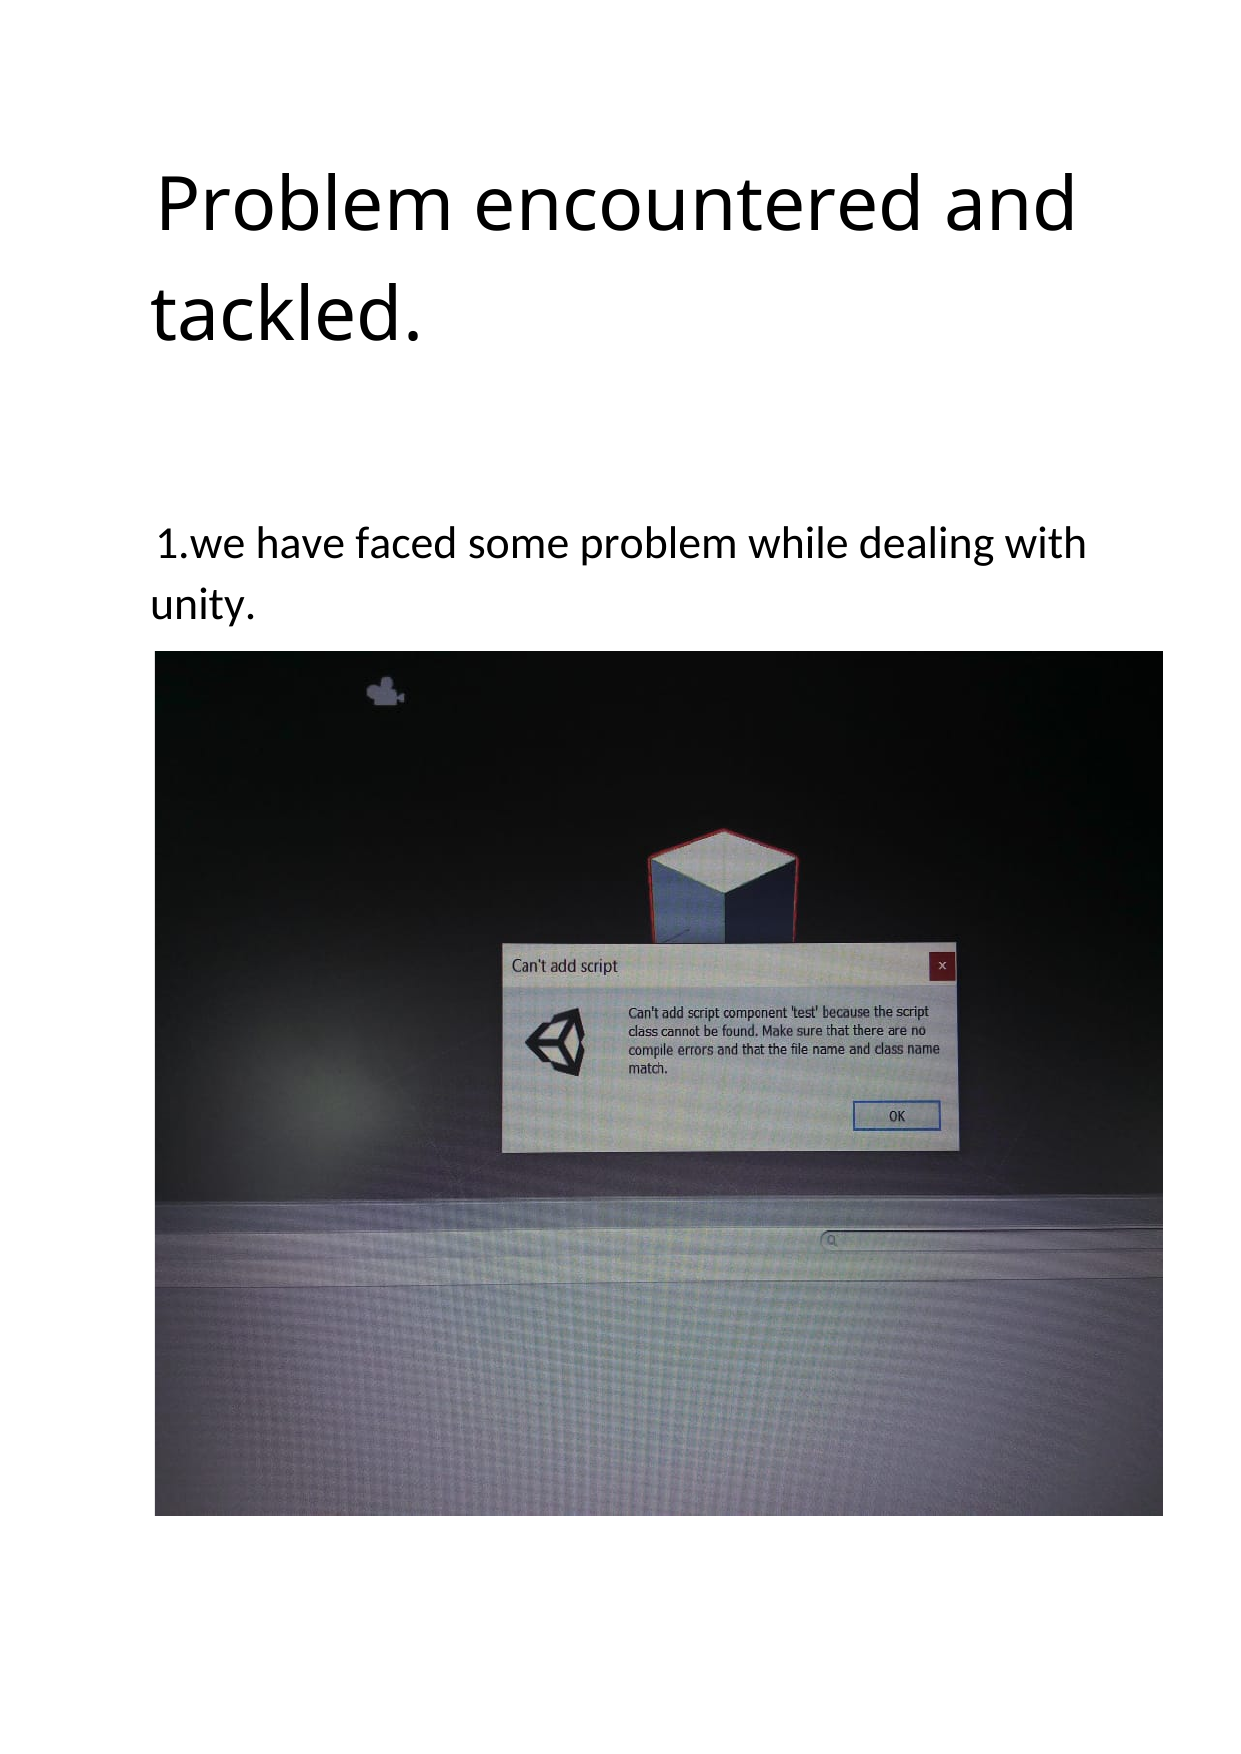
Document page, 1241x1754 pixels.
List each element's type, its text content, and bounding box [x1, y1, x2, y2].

text 1.we have faced some problem while dealing with unity. [150, 514, 1090, 631]
picture [154, 651, 1163, 1516]
text Problem encountered and tackled. [150, 150, 1090, 362]
